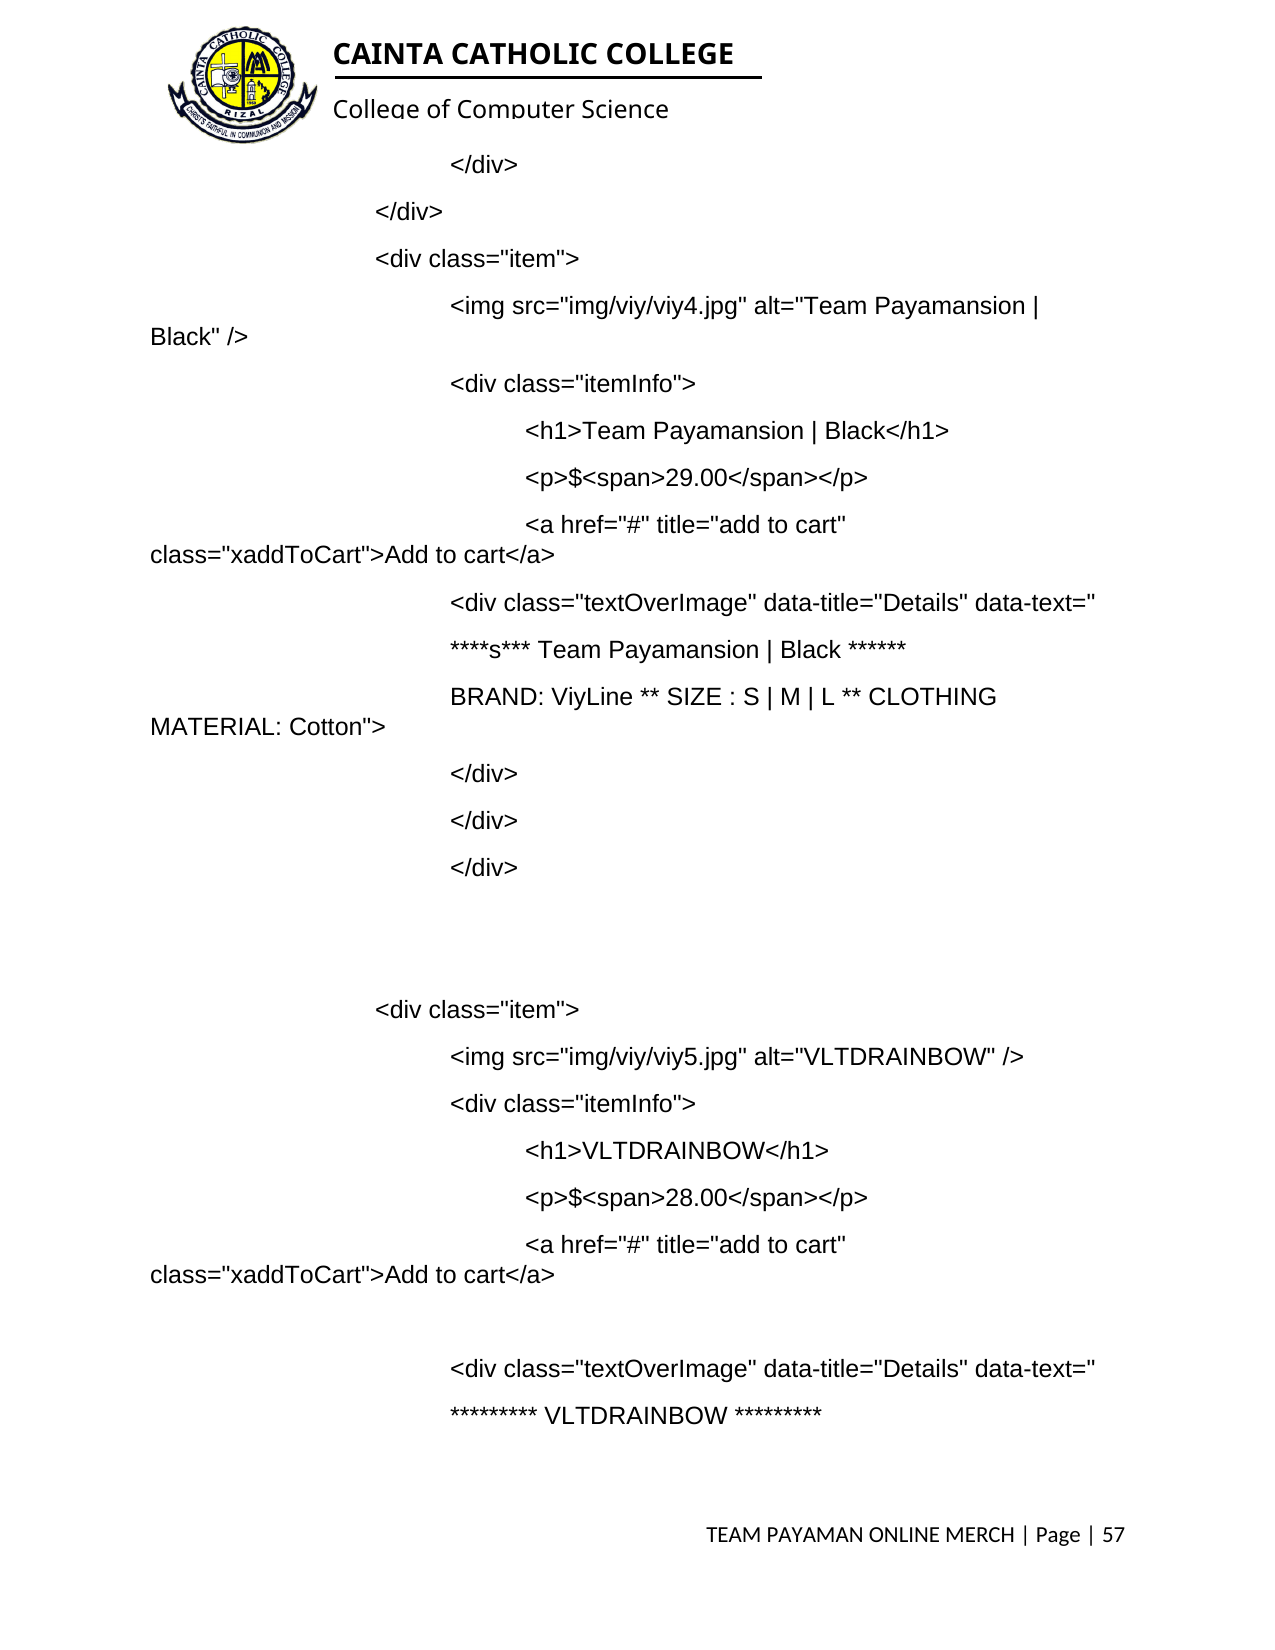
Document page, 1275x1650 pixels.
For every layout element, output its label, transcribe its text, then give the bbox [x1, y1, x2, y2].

text ****s*** Team Payamansion | Black ****** [150, 634, 1125, 663]
text <a href="#" title="add to cart" class="xaddToCart">Add to cart</a> [150, 1230, 1125, 1289]
text <img src="img/viy/viy5.jpg" alt="VLTDRAINBOW" /> [150, 1042, 1125, 1070]
text </div> [150, 759, 1125, 788]
text </div> [150, 806, 1125, 835]
text </div> [150, 853, 1125, 882]
text <div class="item"> [150, 244, 1125, 273]
text </div> [150, 197, 1125, 226]
picture [167, 26, 318, 144]
text <h1>VLTDRAINBOW</h1> [150, 1136, 1125, 1164]
text <div class="textOverImage" data-title="Details" data-text=" [150, 1354, 1125, 1383]
text BRAND: ViyLine ** SIZE : S | M | L ** CLOTHING MATERIAL: Cotton"> [150, 682, 1125, 741]
text <div class="itemInfo"> [150, 369, 1125, 397]
text </div> [150, 150, 1125, 179]
text <p>$<span>28.00</span></p> [150, 1183, 1125, 1212]
text <div class="textOverImage" data-title="Details" data-text=" [150, 587, 1125, 616]
text <div class="itemInfo"> [150, 1089, 1125, 1117]
text <a href="#" title="add to cart" class="xaddToCart">Add to cart</a> [150, 510, 1125, 569]
text <img src="img/viy/viy4.jpg" alt="Team Payamansion | Black" /> [150, 291, 1125, 350]
text <p>$<span>29.00</span></p> [150, 463, 1125, 492]
text <div class="item"> [150, 994, 1125, 1023]
text <h1>Team Payamansion | Black</h1> [150, 416, 1125, 444]
text ********* VLTDRAINBOW ********* [150, 1401, 1125, 1430]
